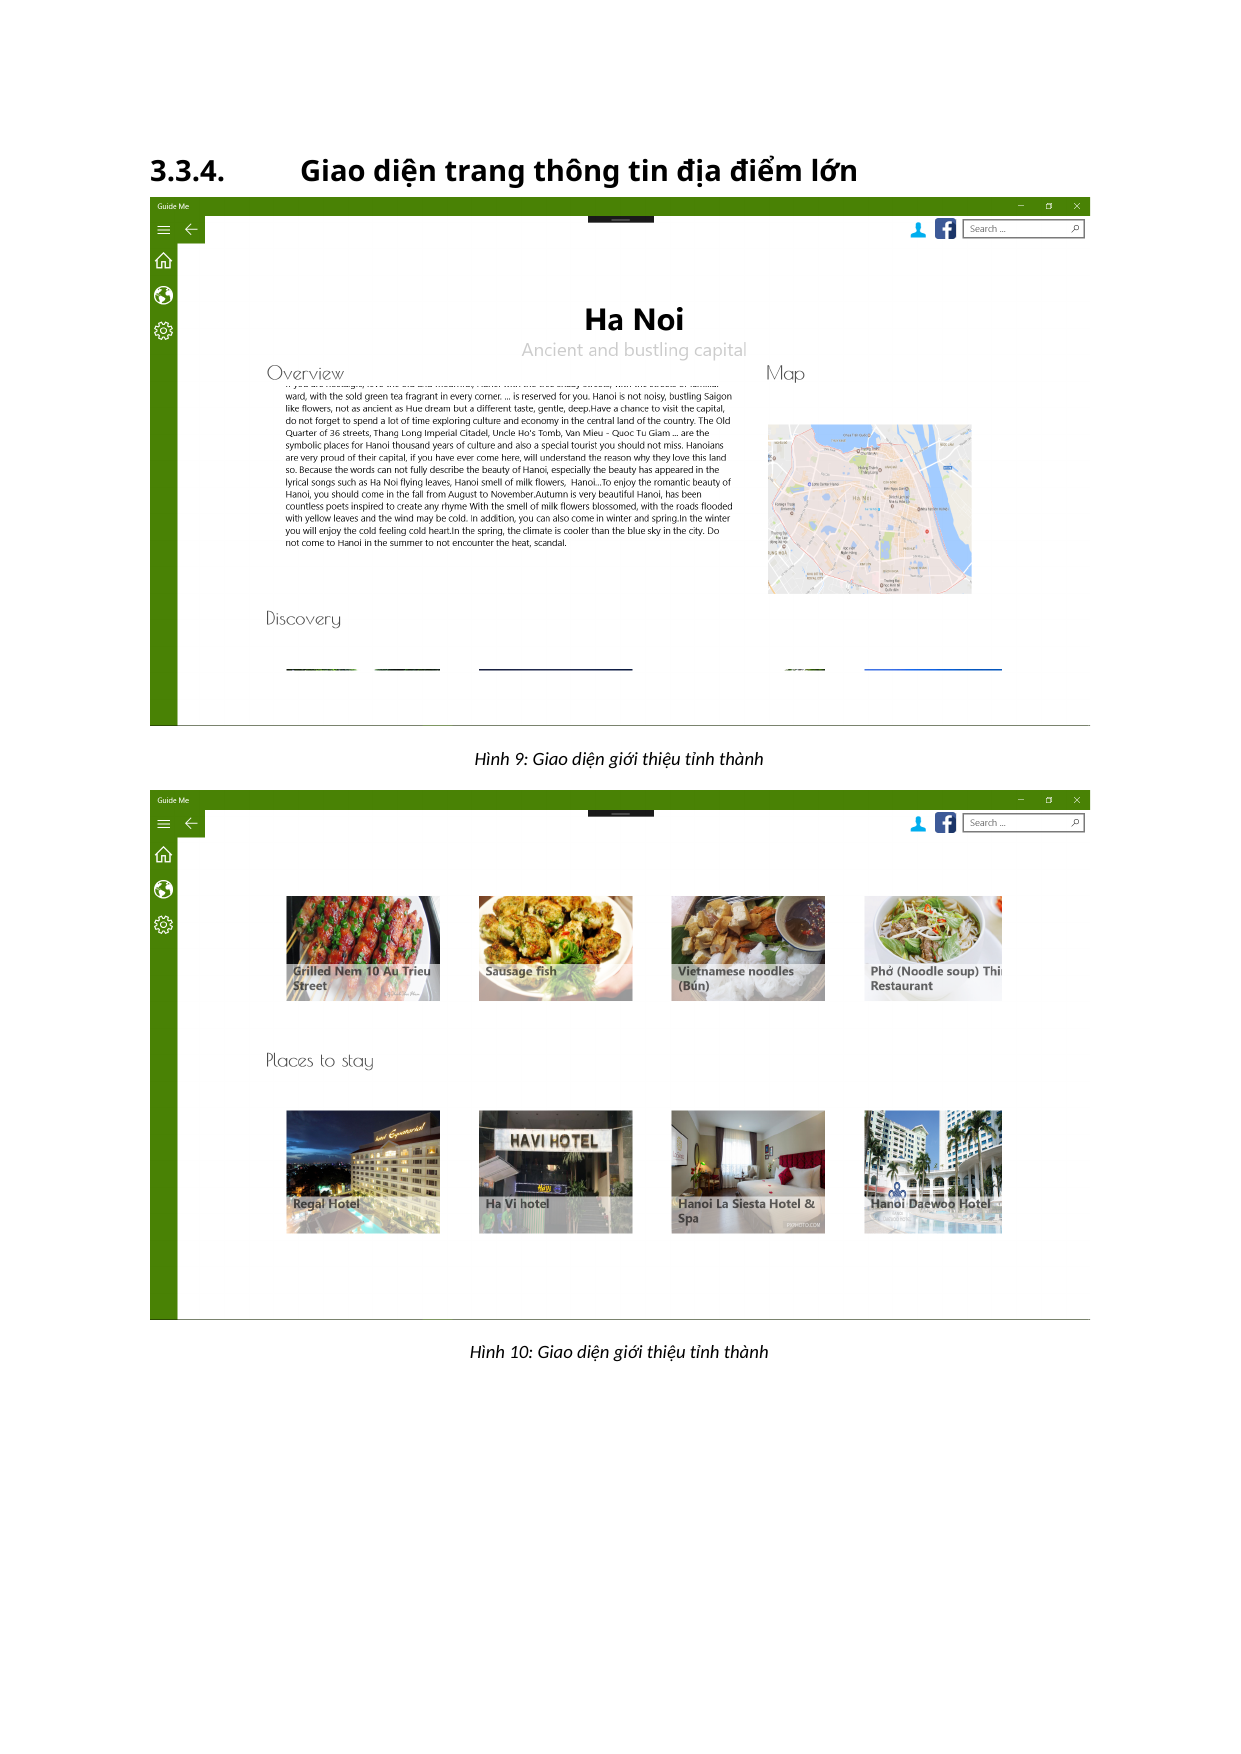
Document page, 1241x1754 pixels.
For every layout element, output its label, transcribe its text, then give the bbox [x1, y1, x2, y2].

picture [150, 197, 1091, 726]
picture [150, 790, 1091, 1320]
text Hình 10: Giao diện giới thiệu tỉnh thành [150, 1340, 1090, 1363]
subtitle Giao diện trang thông tin địa điểm lớn [150, 150, 1090, 190]
text Hình 9: Giao diện giới thiệu tỉnh thành [150, 747, 1090, 769]
